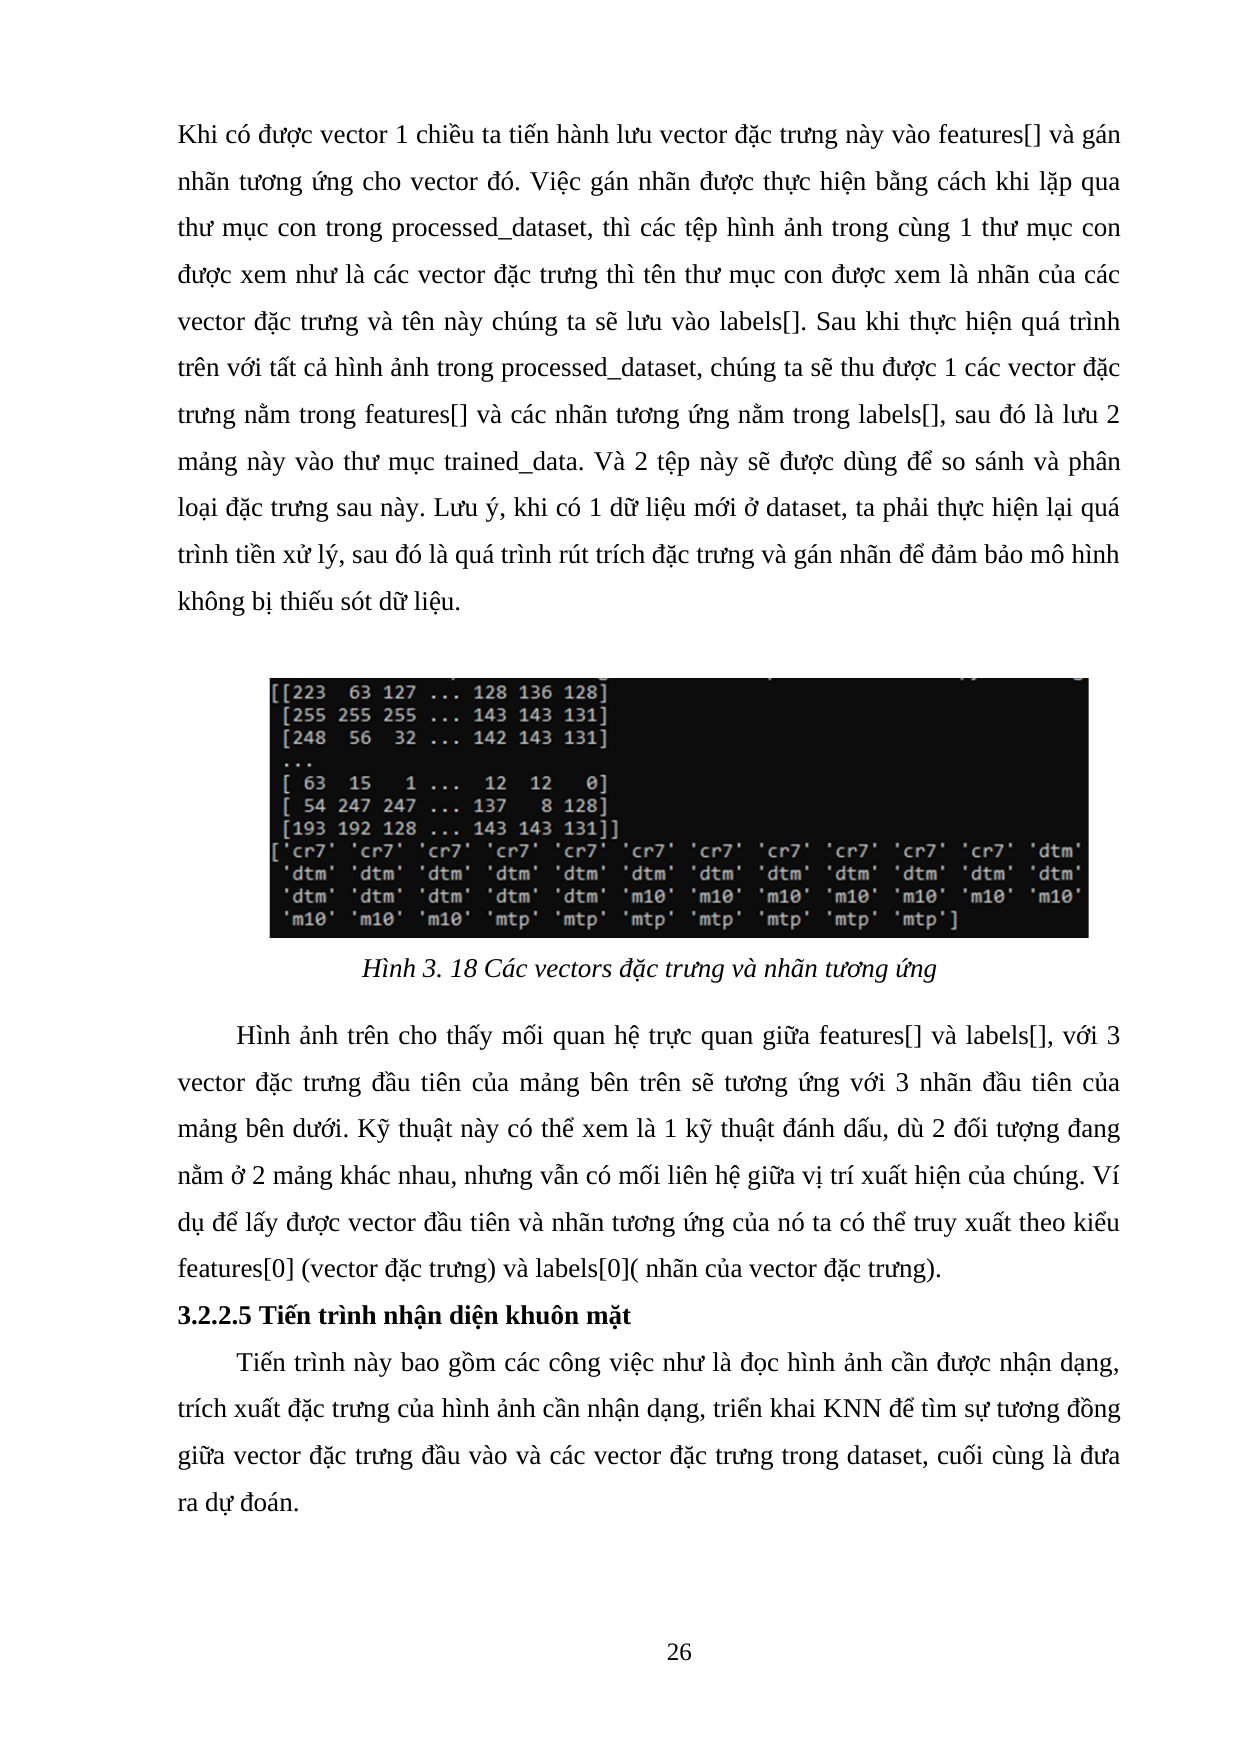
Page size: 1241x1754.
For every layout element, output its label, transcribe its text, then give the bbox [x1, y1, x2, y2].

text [177, 118, 1122, 616]
text Hình ảnh trên cho thấy mối quan hệ trực quan giữa features[] và labels[], với 3 vector đặc trưng đầu tiên của mảng bên trên sẽ tương ứng với 3 nhãn đầu tiên của mảng bên dưới. Kỹ thuật này có thể xem là 1 kỹ thuật đánh dấu, dù 2 đối tượng đang nằm ở 2 mảng khác nhau, nhưng vẫn có mối liên hệ giữa vị trí xuất hiện của chúng. Ví dụ để lấy được vector đầu tiên và nhãn tương ứng của nó ta có thể truy xuất theo kiểu features[0] (vector đặc trưng) và labels[0]( nhãn của vector đặc trưng). [177, 1019, 1122, 1284]
subtitle Tiến trình nhận diện khuôn mặt [177, 1299, 1122, 1330]
text Tiến trình này bao gồm các công việc như là đọc hình ảnh cần được nhận dạng, trích xuất đặc trưng của hình ảnh cần nhận dạng, triển khai KNN để tìm sự tương đồng giữa vector đặc trưng đầu vào và các vector đặc trưng trong dataset, cuối cùng là đưa ra dự đoán. [177, 1346, 1122, 1517]
text Hình 3. Các vectors đặc trưng và nhãn tương ứng [177, 952, 1122, 983]
picture [269, 678, 1089, 938]
